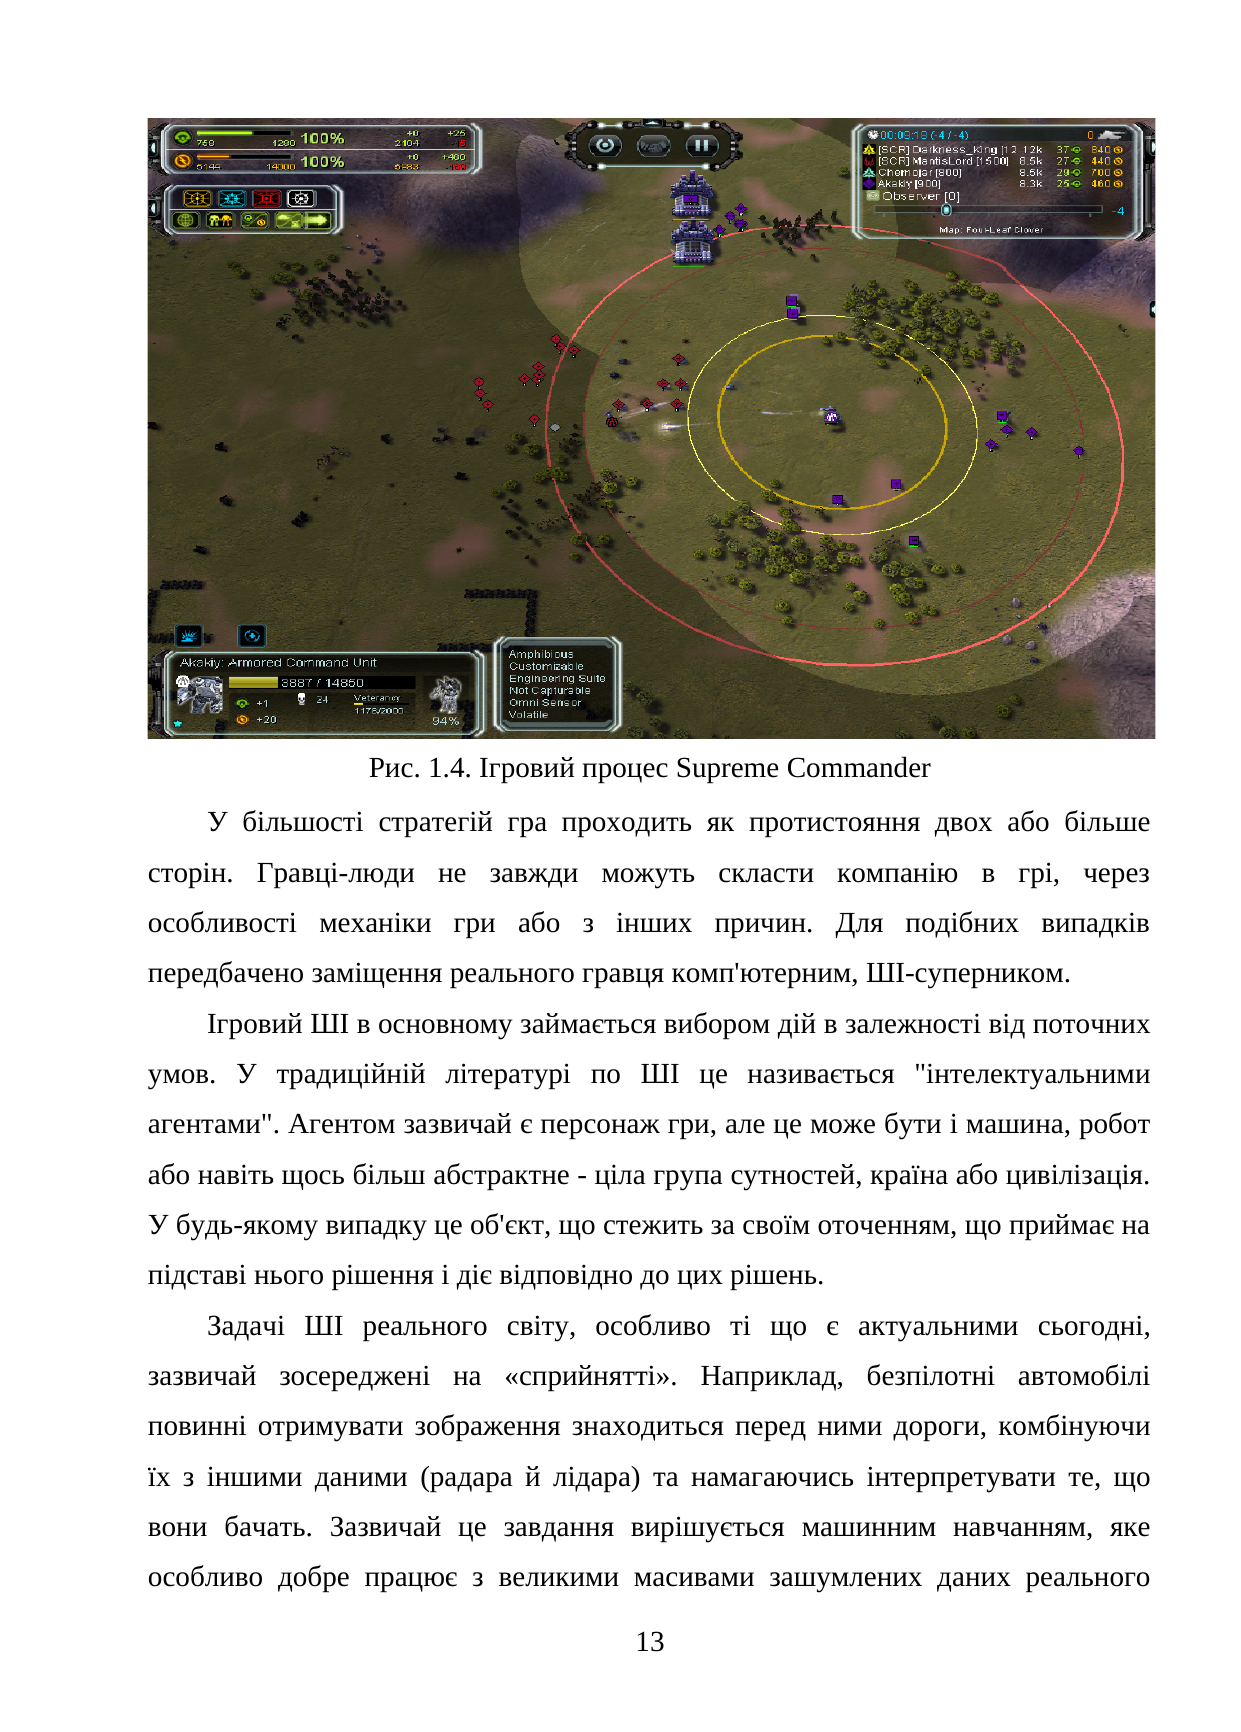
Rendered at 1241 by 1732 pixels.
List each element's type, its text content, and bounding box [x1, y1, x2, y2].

picture [147, 118, 1156, 739]
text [148, 1308, 1152, 1593]
text Ігровий ШІ в основному займається вибором дій в залежності від поточних умов. У традиційній літературі по ШІ це називається "інтелектуальними агентами". Агентом зазвичай є персонаж гри, але це може бути і машина, робот або навіть щось більш абстрактне - ціла група сутностей, країна або цивілізація. У будь-якому випадку це об'єкт, що стежить за своїм оточенням, що приймає на підставі нього рішення і діє відповідно до цих рішень. [148, 1006, 1152, 1291]
text У більшості стратегій гра проходить як протистояння двох або більше сторін. Гравці-люди не завжди можуть скласти компанію в грі, через особливості механіки гри або з інших причин. Для подібних випадків передбачено заміщення реального гравця комп'ютерним, ШІ-суперником. [148, 804, 1152, 989]
text Рис. 1.4. Ігровий процес Supreme Commander [148, 750, 1152, 784]
